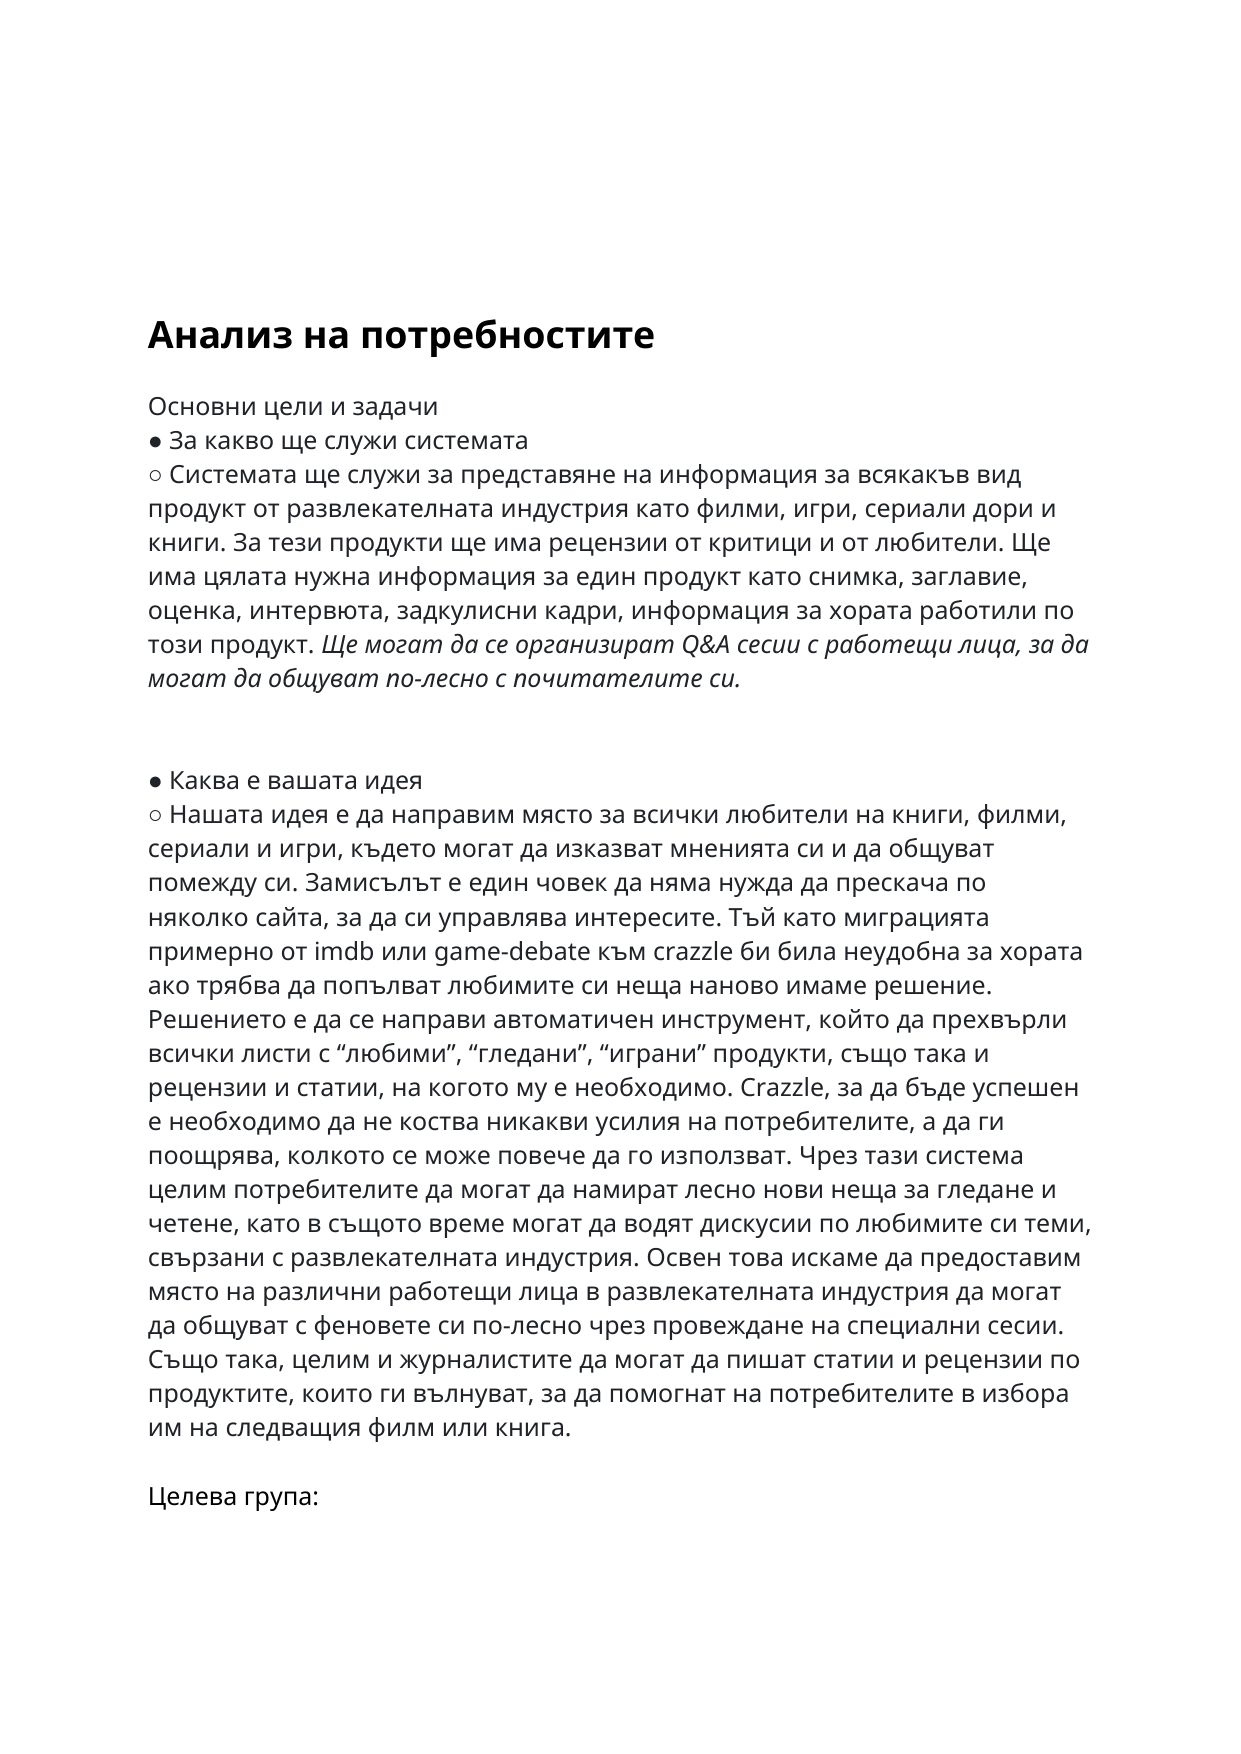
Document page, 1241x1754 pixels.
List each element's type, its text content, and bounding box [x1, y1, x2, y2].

text ○ Нашата идея е да направим място за всички любители на книги, филми, сериали и игри, където могат да изказват мненията си и да общуват помежду си. Замисълът е един човек да няма нужда да прескача по няколко сайта, за да си управлява интересите. Тъй като миграцията примерно от imdb или game-debate към crazzle би била неудобна за хората ако трябва да попълват любимите си неща наново имаме решение. Решението е да се направи автоматичен инструмент, който да прехвърли всички листи с “любими”, “гледани”, “играни” продукти, също така и рецензии и статии, на когото му е необходимо. Crazzle, за да бъде успешен е необходимо да не коства никакви усилия на потребителите, а да ги поощрява, колкото се може повече да го използват. Чрез тази система целим потребителите да могат да намират лесно нови неща за гледане и четене, като в същото време могат да водят дискусии по любимите си теми, свързани с развлекателната индустрия. Освен това искаме да предоставим място на различни работещи лица в развлекателната индустрия да могат да общуват с феновете си по-лесно чрез провеждане на специални сесии. Също така, целим и журналистите да могат да пишат статии и рецензии по продуктите, които ги вълнуват, за да помогнат на потребителите в избора им на следващия филм или книга. [148, 797, 1093, 1444]
text Анализ на потребностите [148, 308, 1093, 359]
text Целева група: [148, 1478, 1093, 1512]
text ● Каква е вашата идея [148, 763, 1093, 797]
text ○ Системата ще служи за представяне на информация за всякакъв вид продукт от развлекателната индустрия като филми, игри, сериали дори и книги. За тези продукти ще има рецензии от критици и от любители. Ще има цялата нужна информация за един продукт като снимка, заглавие, оценка, интервюта, задкулисни кадри, информация за хората работили по този продукт. Ще могат да се организират Q&A сесии с работещи лица, за да могат да общуват по-лесно с почитателите си. [148, 456, 1093, 695]
text Основни цели и задачи [148, 388, 1093, 422]
text ● За какво ще служи системата [148, 422, 1093, 456]
